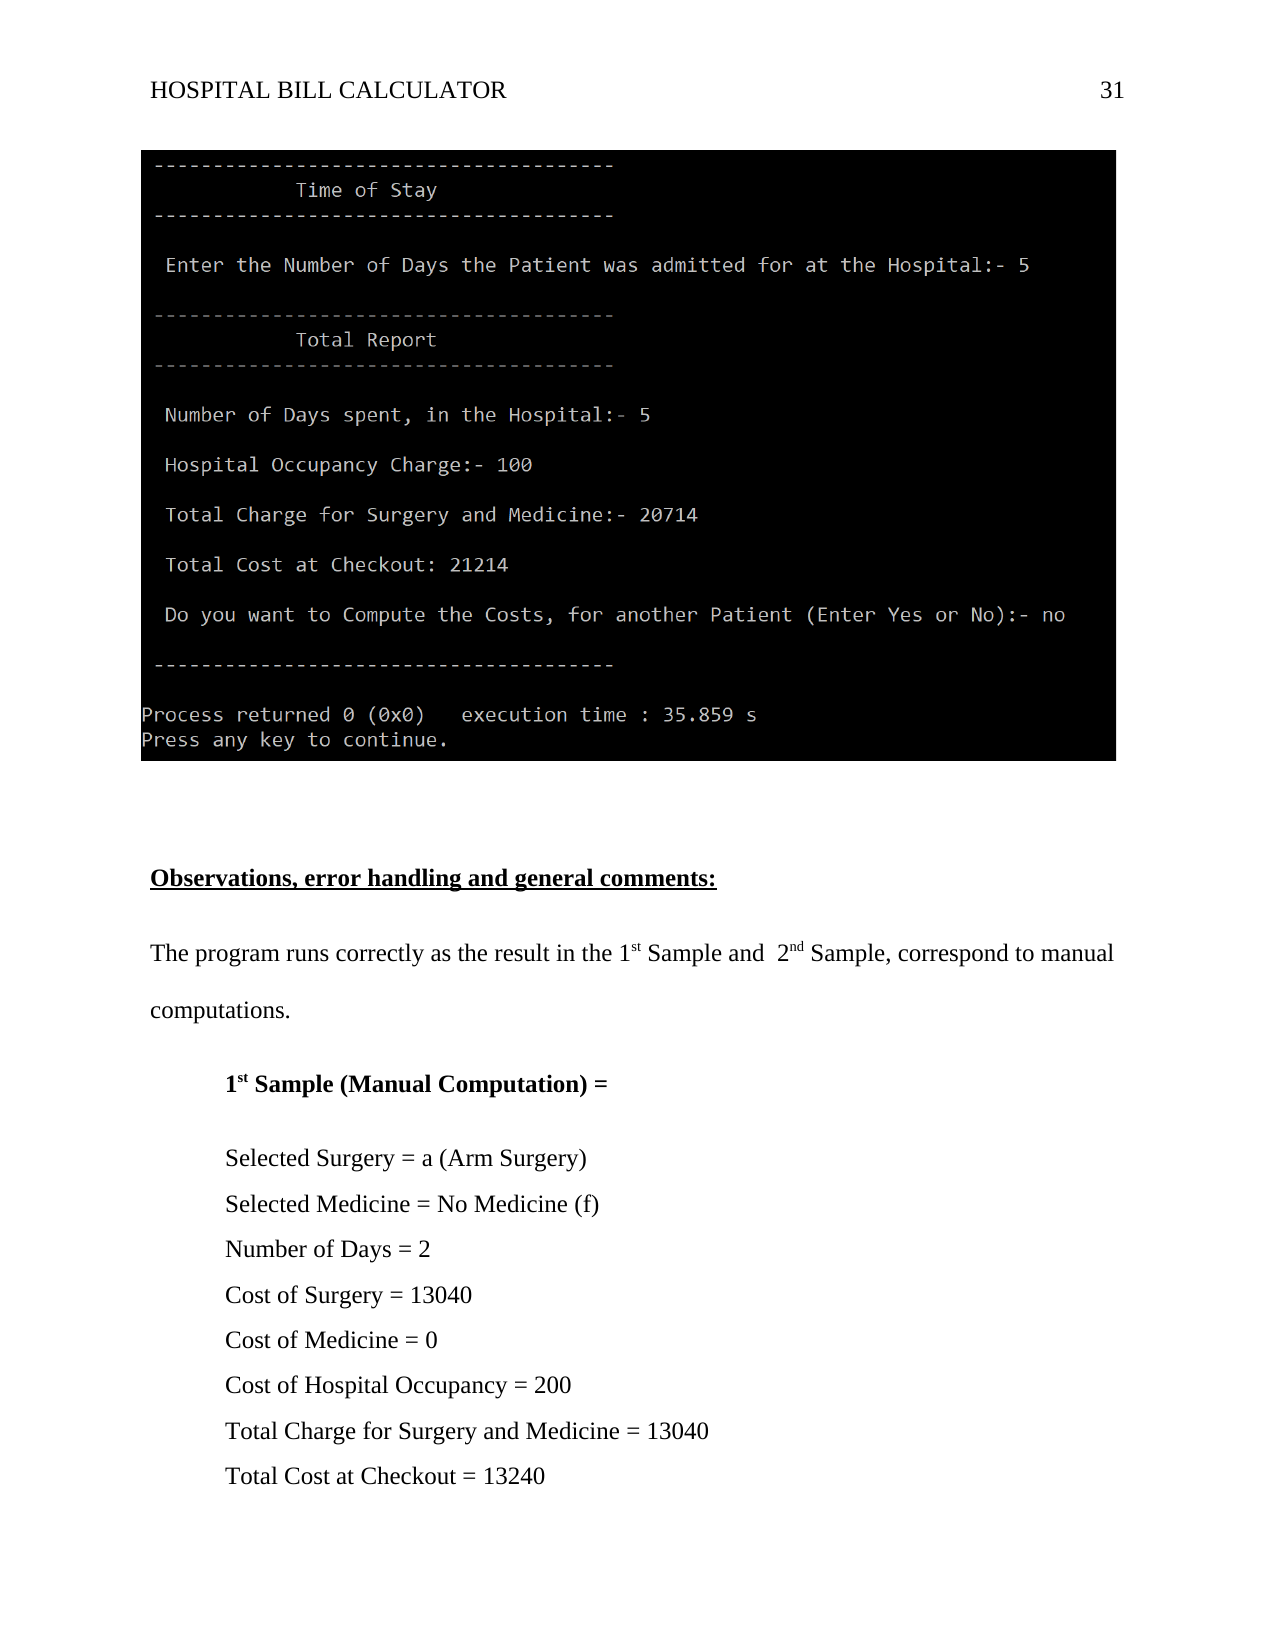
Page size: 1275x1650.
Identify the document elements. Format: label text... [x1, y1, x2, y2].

text Observations, error handling and general comments: [150, 863, 1125, 892]
text Selected Surgery = a (Arm Surgery) [150, 1143, 1125, 1172]
text Cost of Hospital Occupancy = 200 [150, 1371, 1125, 1399]
picture [141, 150, 1117, 761]
text Total Cost at Checkout = 13240 [150, 1461, 1125, 1490]
text Cost of Medicine = 0 [150, 1325, 1125, 1354]
text Number of Days = 2 [150, 1234, 1125, 1263]
text Cost of Surgery = 13040 [150, 1280, 1125, 1308]
text Selected Medicine = No Medicine (f) [150, 1189, 1125, 1218]
text 1st Sample (Manual Computation) = [150, 1069, 1125, 1098]
text Total Charge for Surgery and Medicine = 13040 [150, 1416, 1125, 1445]
text The program runs correctly as the result in the 1st Sample and 2nd Sample, correspond to manual computations. [150, 938, 1125, 1024]
